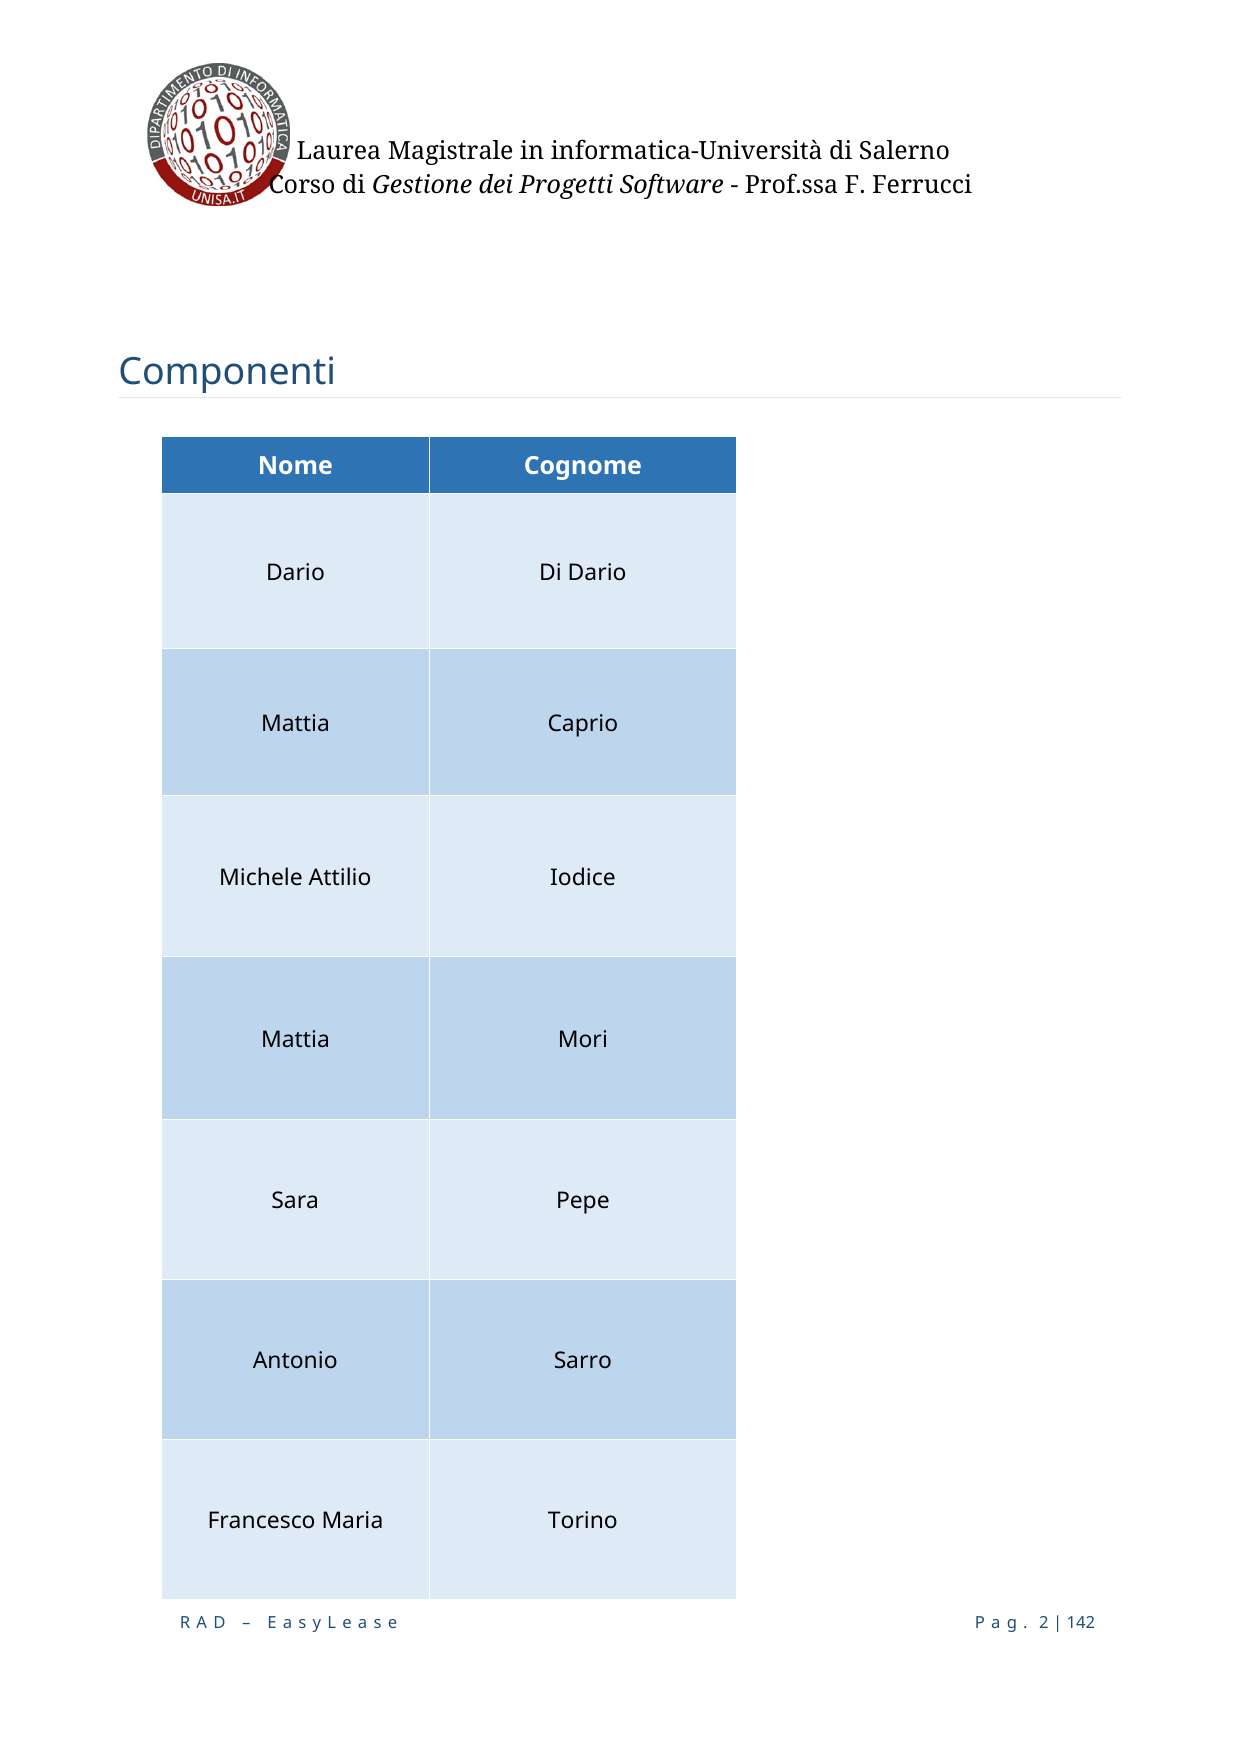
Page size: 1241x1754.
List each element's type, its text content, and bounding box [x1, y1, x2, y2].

table_cell Torino [430, 1440, 736, 1599]
table_cell Di Dario [430, 494, 736, 648]
table_cell Sara [162, 1120, 429, 1279]
table_cell Mattia [162, 957, 429, 1119]
table_header Nome [162, 437, 429, 493]
table_cell Francesco Maria [162, 1440, 429, 1599]
table_cell Mattia [162, 649, 429, 795]
text Componenti [118, 344, 1122, 397]
table_cell Dario [162, 494, 429, 648]
table_cell Pepe [430, 1120, 736, 1279]
picture [147, 63, 290, 206]
table_cell Caprio [430, 649, 736, 795]
table_cell Michele Attilio [162, 796, 429, 956]
table_cell Iodice [430, 796, 736, 956]
table_cell Antonio [162, 1280, 429, 1439]
table_cell Mori [430, 957, 736, 1119]
table_header Cognome [430, 437, 736, 493]
table_cell Sarro [430, 1280, 736, 1439]
